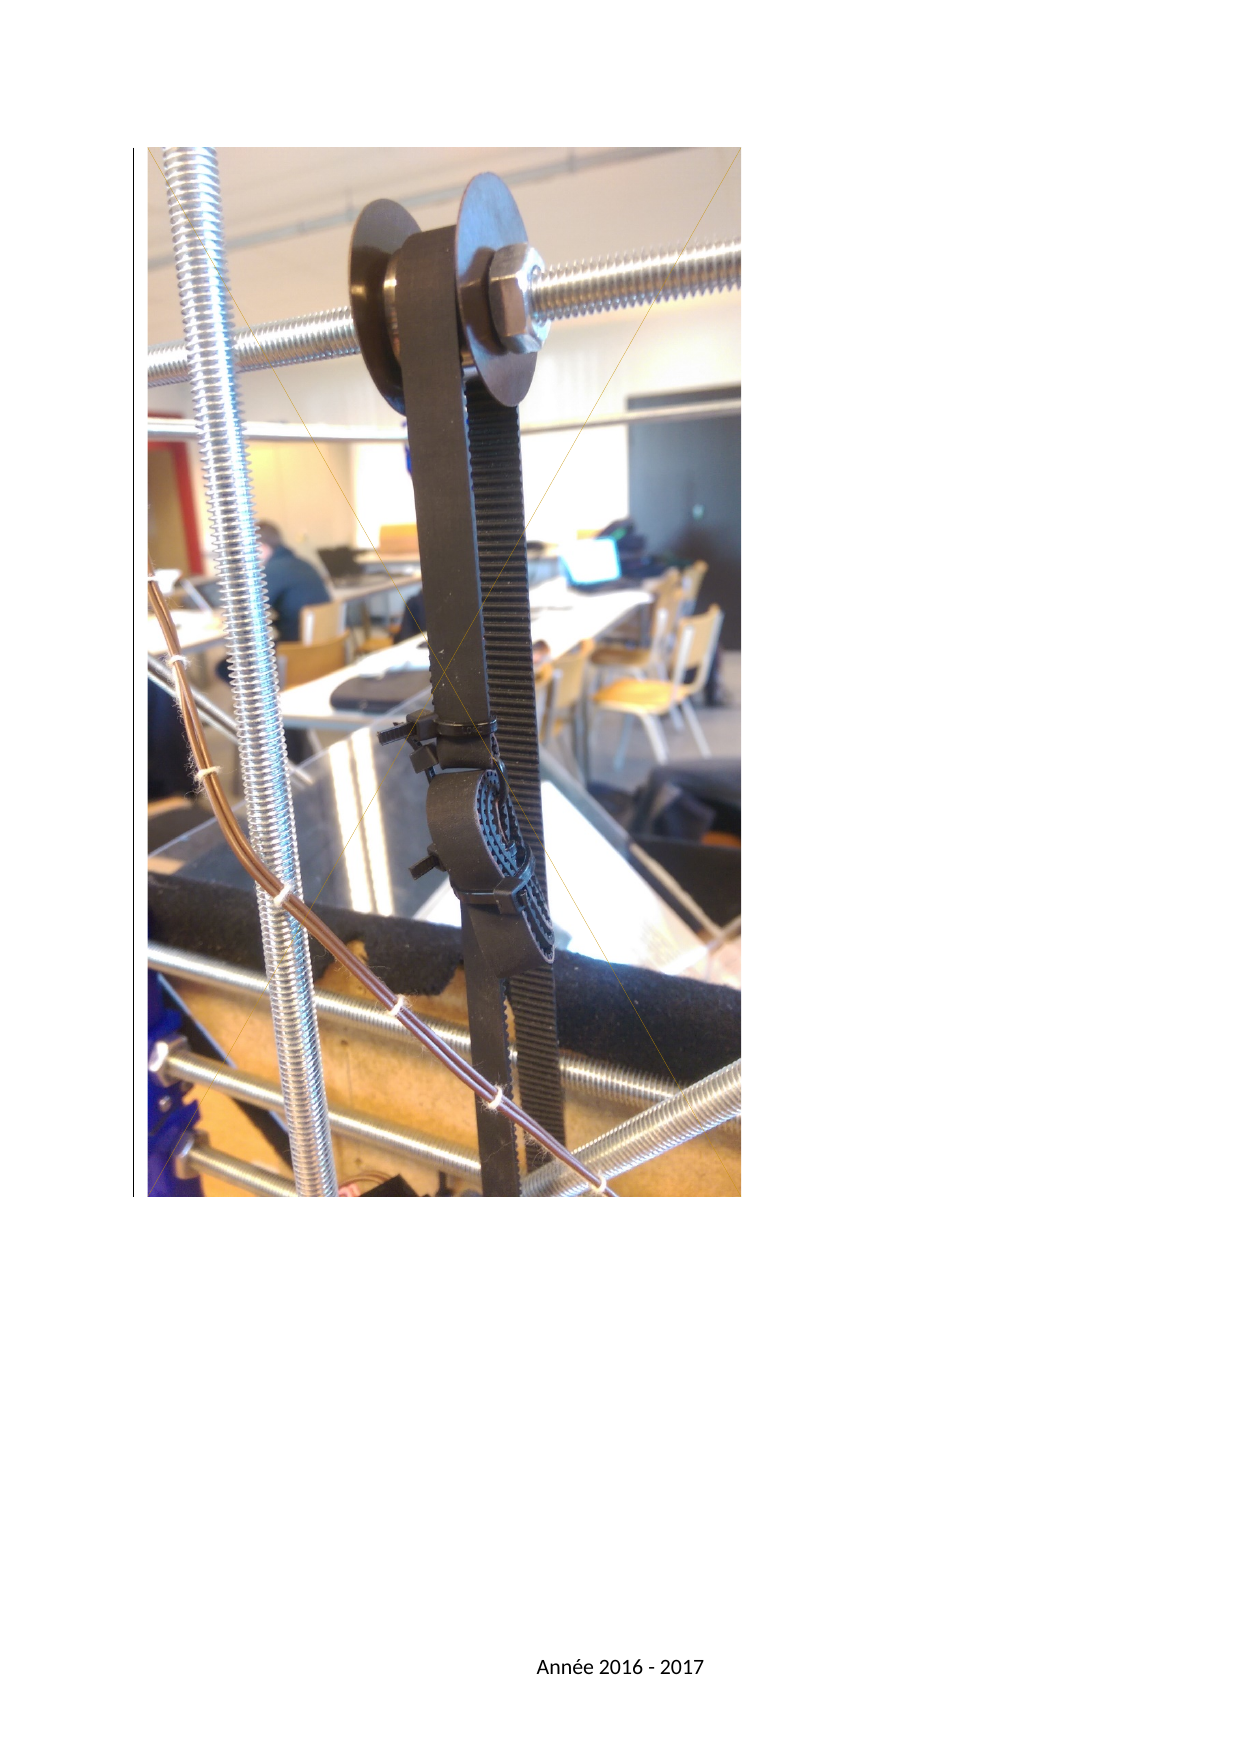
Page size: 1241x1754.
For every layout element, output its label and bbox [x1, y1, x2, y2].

picture [148, 147, 740, 670]
picture [147, 149, 443, 1195]
picture [149, 674, 740, 1197]
picture [445, 148, 742, 1196]
